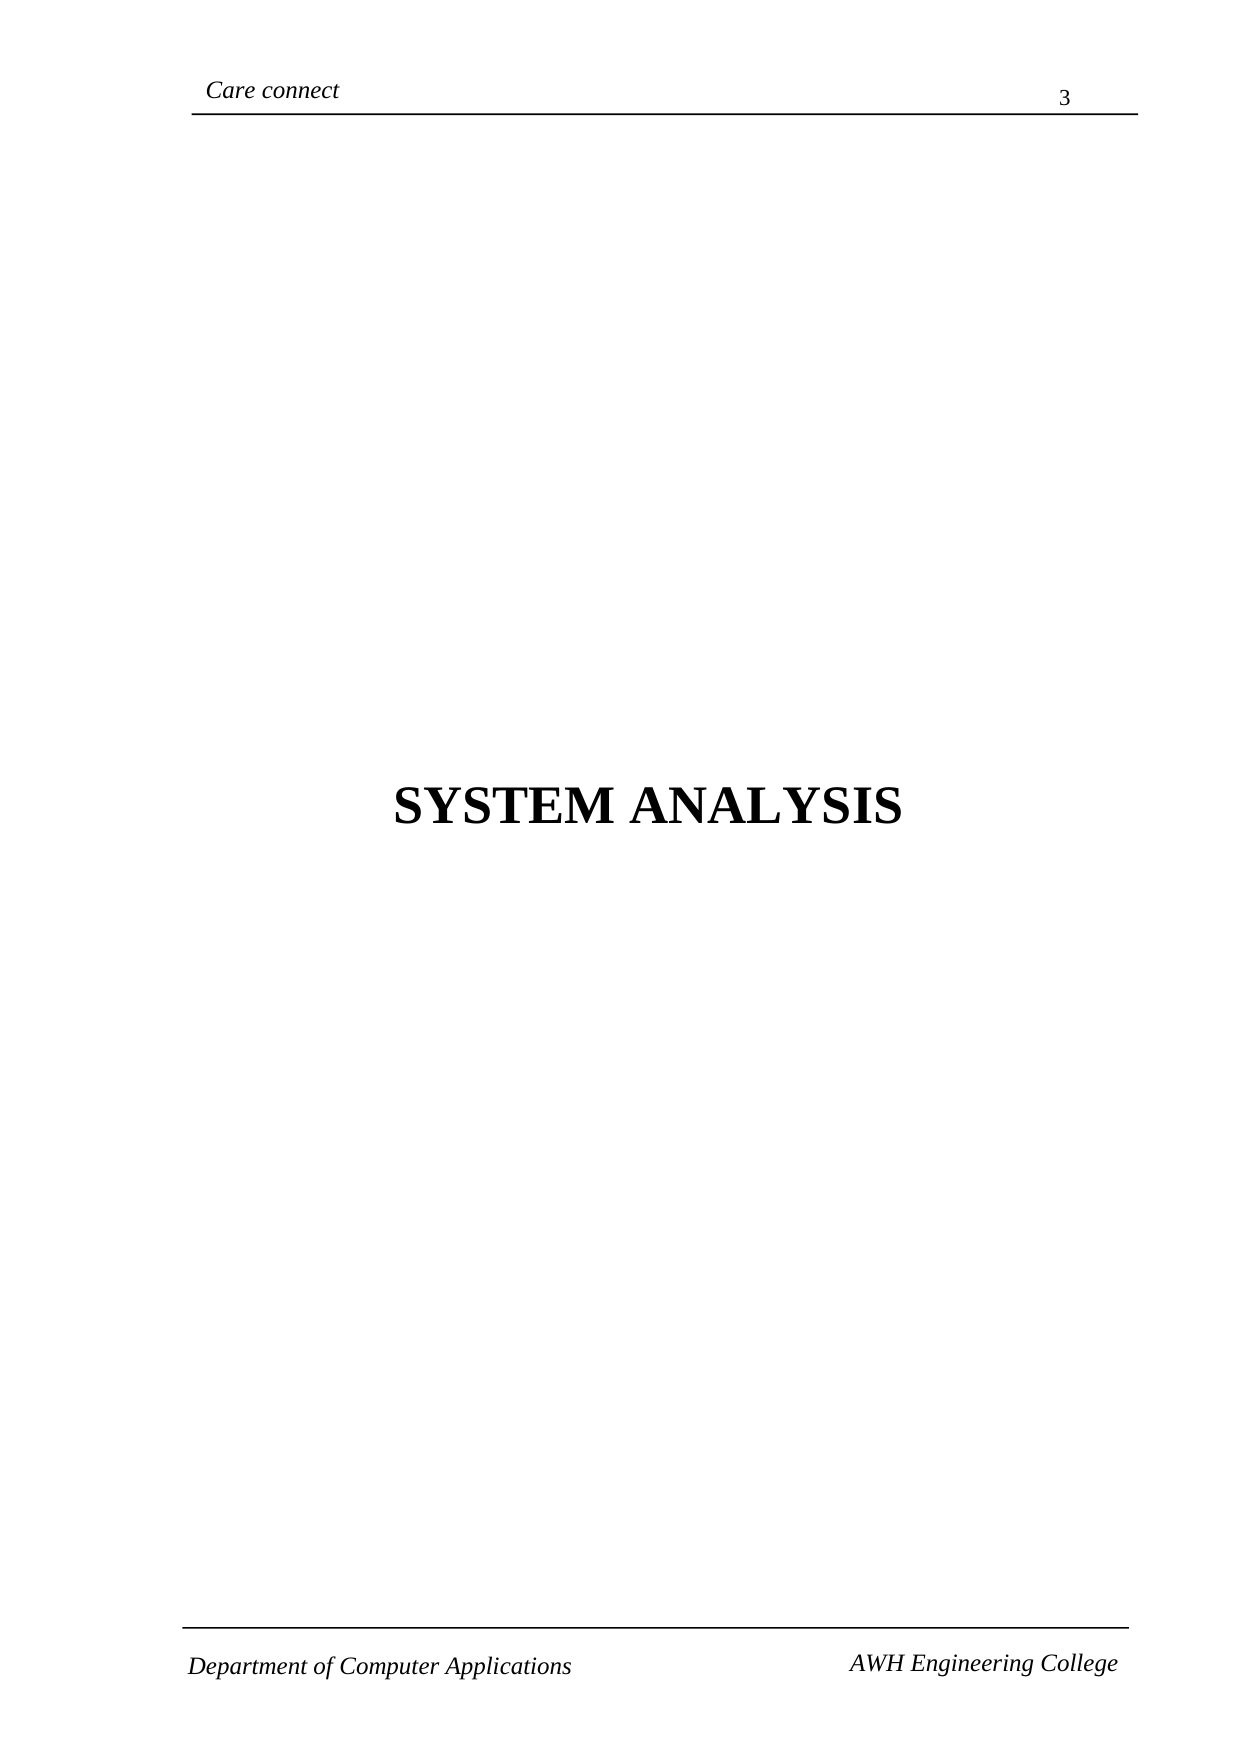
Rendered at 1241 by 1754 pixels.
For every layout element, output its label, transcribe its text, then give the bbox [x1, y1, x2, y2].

subtitle SYSTEM ANALYSIS [347, 773, 909, 836]
